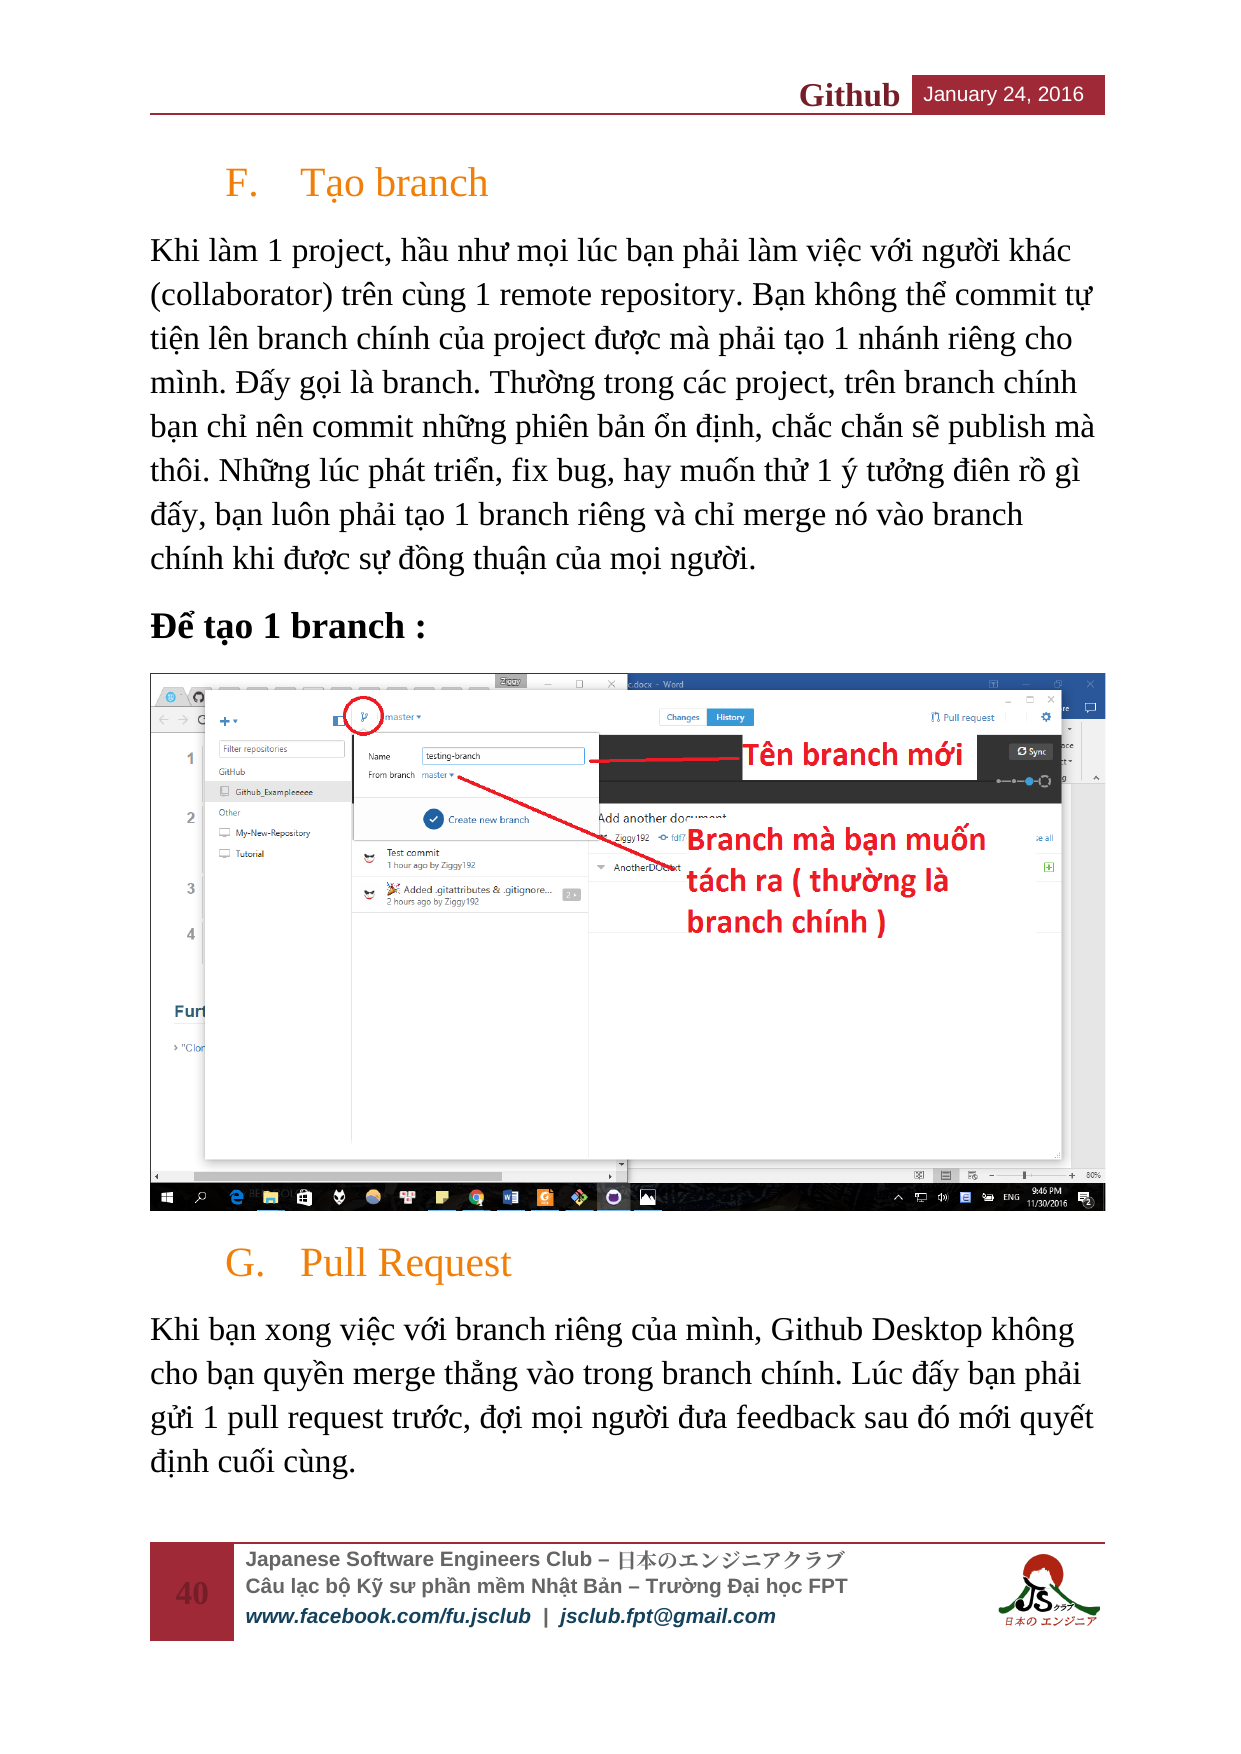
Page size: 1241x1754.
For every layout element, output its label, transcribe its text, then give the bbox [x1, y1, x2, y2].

text Khi làm 1 project, hầu như mọi lúc bạn phải làm việc với người khác (collaborator) trên cùng 1 remote repository. Bạn không thể commit tự tiện lên branch chính của project được mà phải tạo 1 nhánh riêng cho mình. Đấy gọi là branch. Thường trong các project, trên branch chính bạn chỉ nên commit những phiên bản ổn định, chắc chắn sẽ publish mà thôi. Những lúc phát triển, fix bug, hay muốn thử 1 ý tưởng điên rồ gì đấy, bạn luôn phải tạo 1 branch riêng và chỉ merge nó vào branch chính khi được sự đồng thuận của mọi người. [150, 230, 1105, 577]
picture [998, 1554, 1100, 1626]
subtitle Tạo branch [225, 158, 1105, 206]
text Khi bạn xong việc với branch riêng của mình, Github Desktop không cho bạn quyền merge thẳng vào trong branch chính. Lúc đấy bạn phải gửi 1 pull request trước, đợi mọi người đưa feedback sau đó mới quyết định cuối cùng. [150, 1309, 1105, 1480]
text Để tạo 1 branch : [150, 603, 1105, 646]
subtitle Pull Request [225, 1237, 1105, 1285]
picture [150, 673, 1106, 1211]
